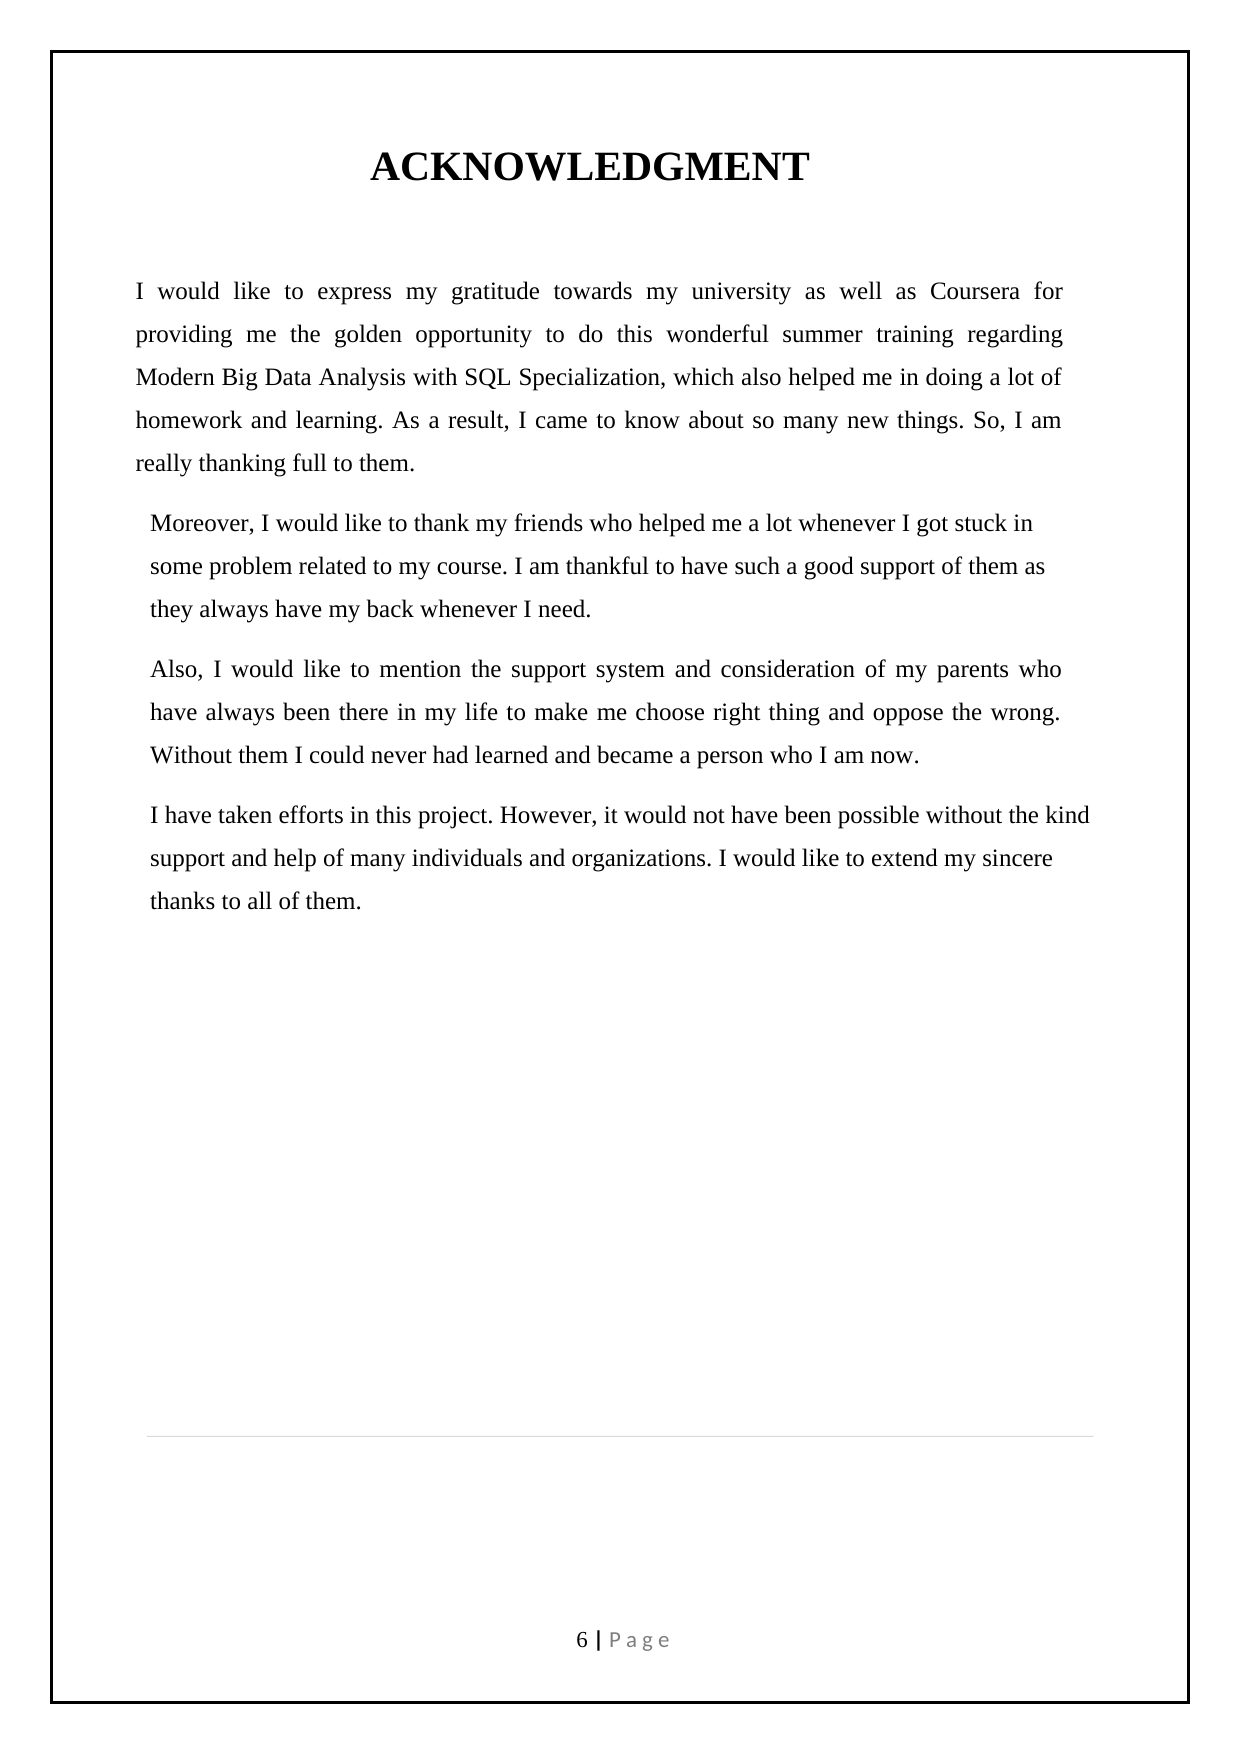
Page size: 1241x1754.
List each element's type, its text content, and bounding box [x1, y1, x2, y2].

text ACKNOWLEDGMENT [135, 142, 1121, 189]
text I would like to express my gratitude towards my university as well as Coursera for providing me the golden opportunity to do this wonderful summer training regarding Modern Big Data Analysis with SQL Specialization, which also helped me in doing a lot of homework and learning. As a result, I came to know about so many new things. So, I am really thanking full to them. [135, 276, 1064, 477]
text Moreover, I would like to thank my friends who helped me a lot whenever I got stuck in some problem related to my course. I am thankful to have such a good support of them as they always have my back whenever I need. [150, 508, 1088, 623]
text I have taken efforts in this project. However, it would not have been possible without the kind support and help of many individuals and organizations. I would like to extend my sincere thanks to all of them. [150, 800, 1092, 915]
text Also, I would like to mention the support system and consideration of my parents who have always been there in my life to make me choose right thing and oppose the wrong. Without them I could never had learned and became a person who I am now. [150, 654, 1063, 769]
